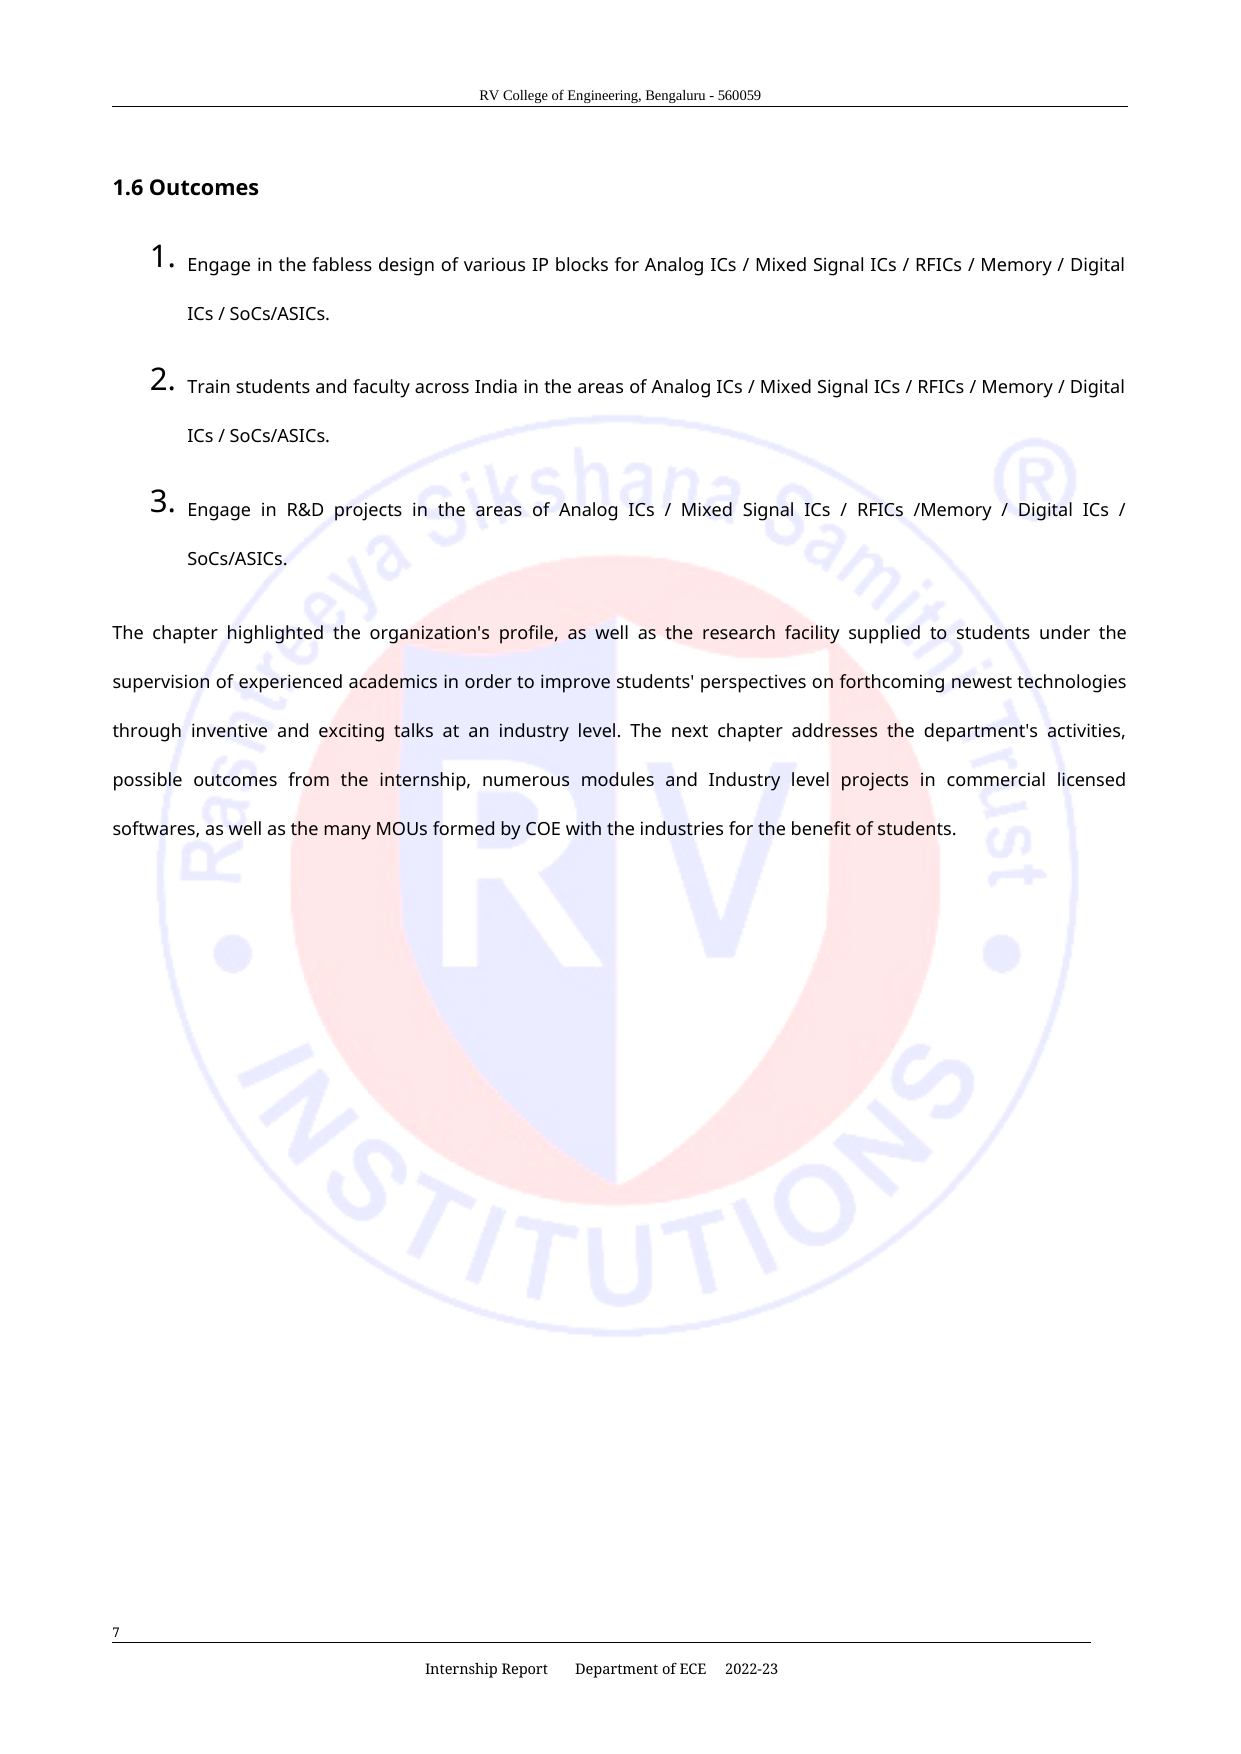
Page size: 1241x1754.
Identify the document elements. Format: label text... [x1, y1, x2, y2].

subtitle The chapter highlighted the organization's profile, as well as the research facility supplied to students under the supervision of experienced academics in order to improve students' perspectives on forthcoming newest technologies through inventive and exciting talks at an industry level. The next chapter addresses the department's activities, possible outcomes from the internship, numerous modules and Industry level projects in commercial licensed softwares, as well as the many MOUs formed by COE with the industries for the benefit of students. [112, 602, 1128, 841]
text 1.6 Outcomes [112, 150, 1128, 201]
list Train students and faculty across India in the areas of Analog ICs / Mixed Signal ICs / RFICs / Memory / Digital ICs / SoCs/ASICs. [149, 357, 1128, 448]
list Engage in R&D projects in the areas of Analog ICs / Mixed Signal ICs / RFICs /Memory / Digital ICs / SoCs/ASICs. [149, 479, 1128, 571]
list Engage in the fabless design of various IP blocks for Analog ICs / Mixed Signal ICs / RFICs / Memory / Digital ICs / SoCs/ASICs. [149, 234, 1128, 325]
